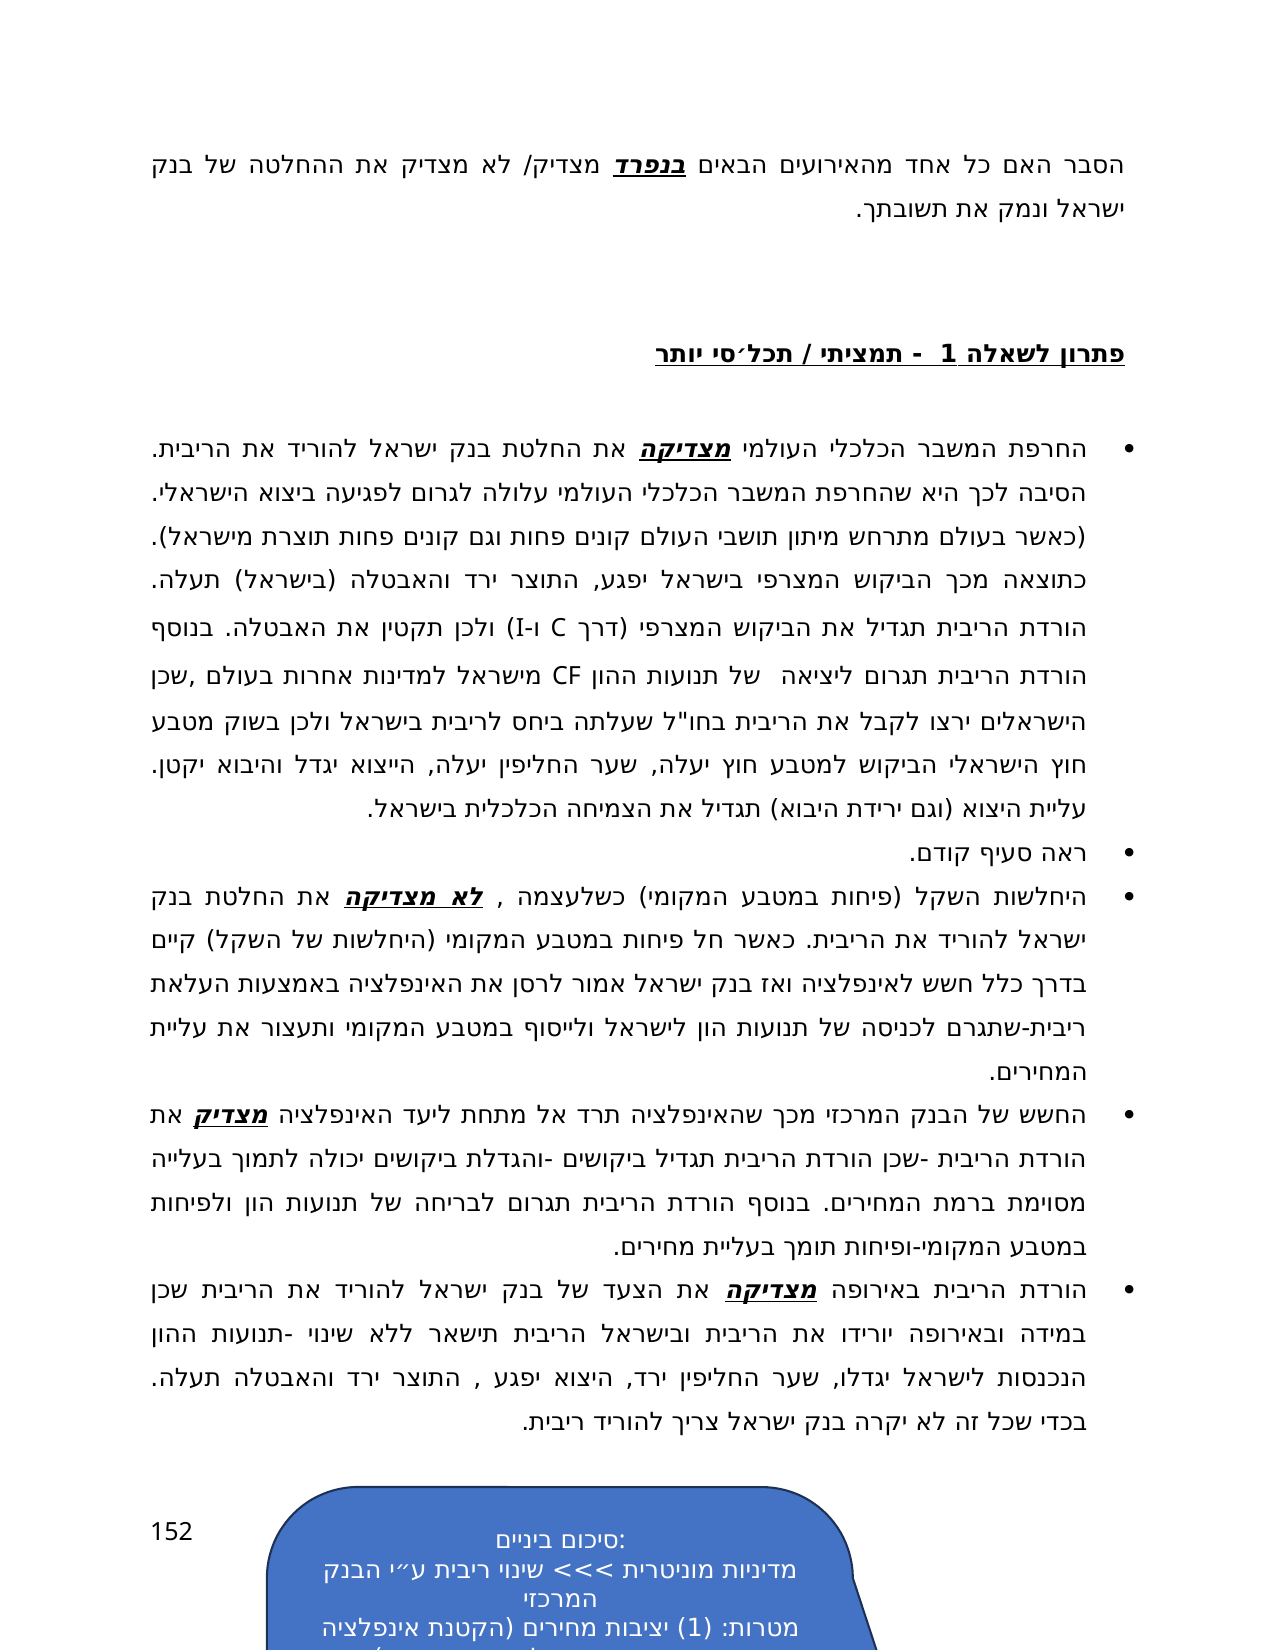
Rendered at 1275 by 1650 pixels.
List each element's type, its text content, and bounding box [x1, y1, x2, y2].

text הסבר האם כל אחד מהאירועים הבאים בנפרד מצדיק/ לא מצדיק את ההחלטה של בנק ישראל ונמק את תשובתך. [150, 150, 1125, 223]
list ראה סעיף קודם. [150, 838, 1125, 867]
list החשש של הבנק המרכזי מכך שהאינפלציה תרד אל מתחת ליעד האינפלציה מצדיק את הורדת הריבית -שכן הורדת הריבית תגדיל ביקושים -והגדלת ביקושים יכולה לתמוך בעלייה מסוימת ברמת המחירים. בנוסף הורדת הריבית תגרום לבריחה של תנועות הון ולפיחות במטבע המקומי-ופיחות תומך בעליית מחירים. [150, 1100, 1125, 1261]
list החרפת המשבר הכלכלי העולמי מצדיקה את החלטת בנק ישראל להוריד את הריבית. הסיבה לכך היא שהחרפת המשבר הכלכלי העולמי עלולה לגרום לפגיעה ביצוא הישראלי.(כאשר בעולם מתרחש מיתון תושבי העולם קונים פחות וגם קונים פחות תוצרת מישראל). כתוצאה מכך הביקוש המצרפי בישראל יפגע, התוצר ירד והאבטלה (בישראל) תעלה. הורדת הריבית תגדיל את הביקוש המצרפי (דרך C ו-I) ולכן תקטין את האבטלה. בנוסף הורדת הריבית תגרום ליציאה של תנועות ההון CF מישראל למדינות אחרות בעולם ,שכן הישראלים ירצו לקבל את הריבית בחו"ל שעלתה ביחס לריבית בישראל ולכן בשוק מטבע חוץ הישראלי הביקוש למטבע חוץ יעלה, שער החליפין יעלה, הייצוא יגדל והיבוא יקטן. עליית היצוא (וגם ירידת היבוא) תגדיל את הצמיחה הכלכלית בישראל. [150, 434, 1125, 823]
text פתרון לשאלה 1 - תמציתי / תכל׳סי יותר [150, 339, 1125, 369]
list היחלשות השקל (פיחות במטבע המקומי) כשלעצמה , לא מצדיקה את החלטת בנק ישראל להוריד את הריבית. כאשר חל פיחות במטבע המקומי (היחלשות של השקל) קיים בדרך כלל חשש לאינפלציה ואז בנק ישראל אמור לרסן את האינפלציה באמצעות העלאת ריבית-שתגרם לכניסה של תנועות הון לישראל ולייסוף במטבע המקומי ותעצור את עליית המחירים. [150, 882, 1125, 1086]
list הורדת הריבית באירופה מצדיקה את הצעד של בנק ישראל להוריד את הריבית שכן במידה ובאירופה יורידו את הריבית ובישראל הריבית תישאר ללא שינוי -תנועות ההון הנכנסות לישראל יגדלו, שער החליפין ירד, היצוא יפגע , התוצר ירד והאבטלה תעלה. בכדי שכל זה לא יקרה בנק ישראל צריך להוריד ריבית. [150, 1275, 1125, 1436]
